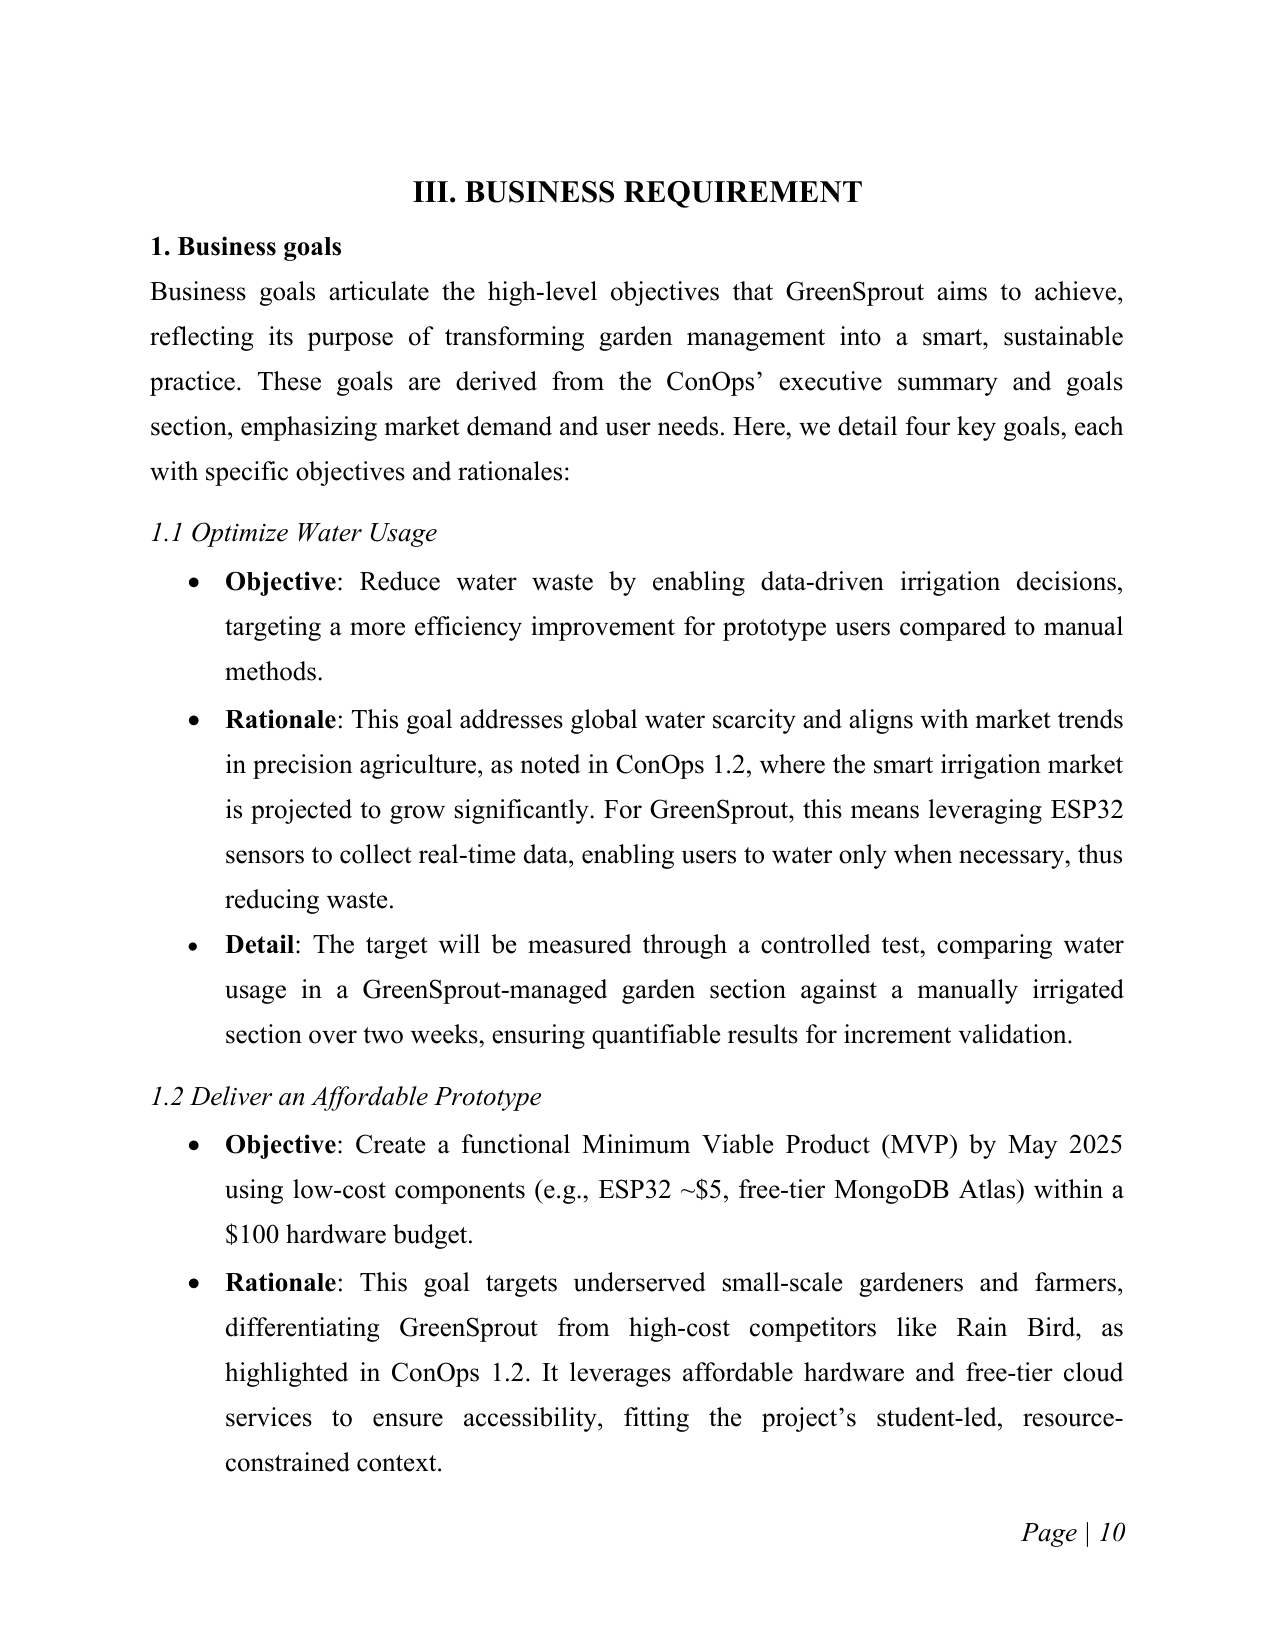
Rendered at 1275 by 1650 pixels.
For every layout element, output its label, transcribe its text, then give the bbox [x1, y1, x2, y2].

list Rationale: This goal addresses global water scarcity and aligns with market trends in precision agriculture, as noted in ConOps 1.2, where the smart irrigation market is projected to grow significantly. For GreenSprout, this means leveraging ESP32 sensors to collect real-time data, enabling users to water only when necessary, thus reducing waste. [187, 701, 1125, 914]
subtitle 1.2 Deliver an Affordable Prototype [150, 1081, 1125, 1111]
text Business goals articulate the high-level objectives that GreenSprout aims to achieve, reflecting its purpose of transforming garden management into a smart, sustainable practice. These goals are derived from the ConOps’ executive summary and goals section, emphasizing market demand and user needs. Here, we detail four key goals, each with specific objectives and rationales: [150, 276, 1125, 486]
subtitle 1.1 Optimize Water Usage [150, 518, 1125, 548]
list Objective: Reduce water waste by enabling data-driven irrigation decisions, targeting a more efficiency improvement for prototype users compared to manual methods. [187, 563, 1125, 686]
list Objective: Create a functional Minimum Viable Product (MVP) by May 2025 using low-cost components (e.g., ESP32 ~$5, free-tier MongoDB Atlas) within a $100 hardware budget. [187, 1126, 1125, 1249]
subtitle III. BUSINESS REQUIREMENT [150, 175, 1125, 209]
list Detail: The target will be measured through a controlled test, comparing water usage in a GreenSprout-managed garden section against a manually irrigated section over two weeks, ensuring quantifiable results for increment validation. [187, 929, 1125, 1049]
subtitle 1. Business goals [150, 231, 1125, 261]
list Rationale: This goal targets underserved small-scale gardeners and farmers, differentiating GreenSprout from high-cost competitors like Rain Bird, as highlighted in ConOps 1.2. It leverages affordable hardware and free-tier cloud services to ensure accessibility, fitting the project’s student-led, resource-constrained context. [187, 1264, 1125, 1477]
